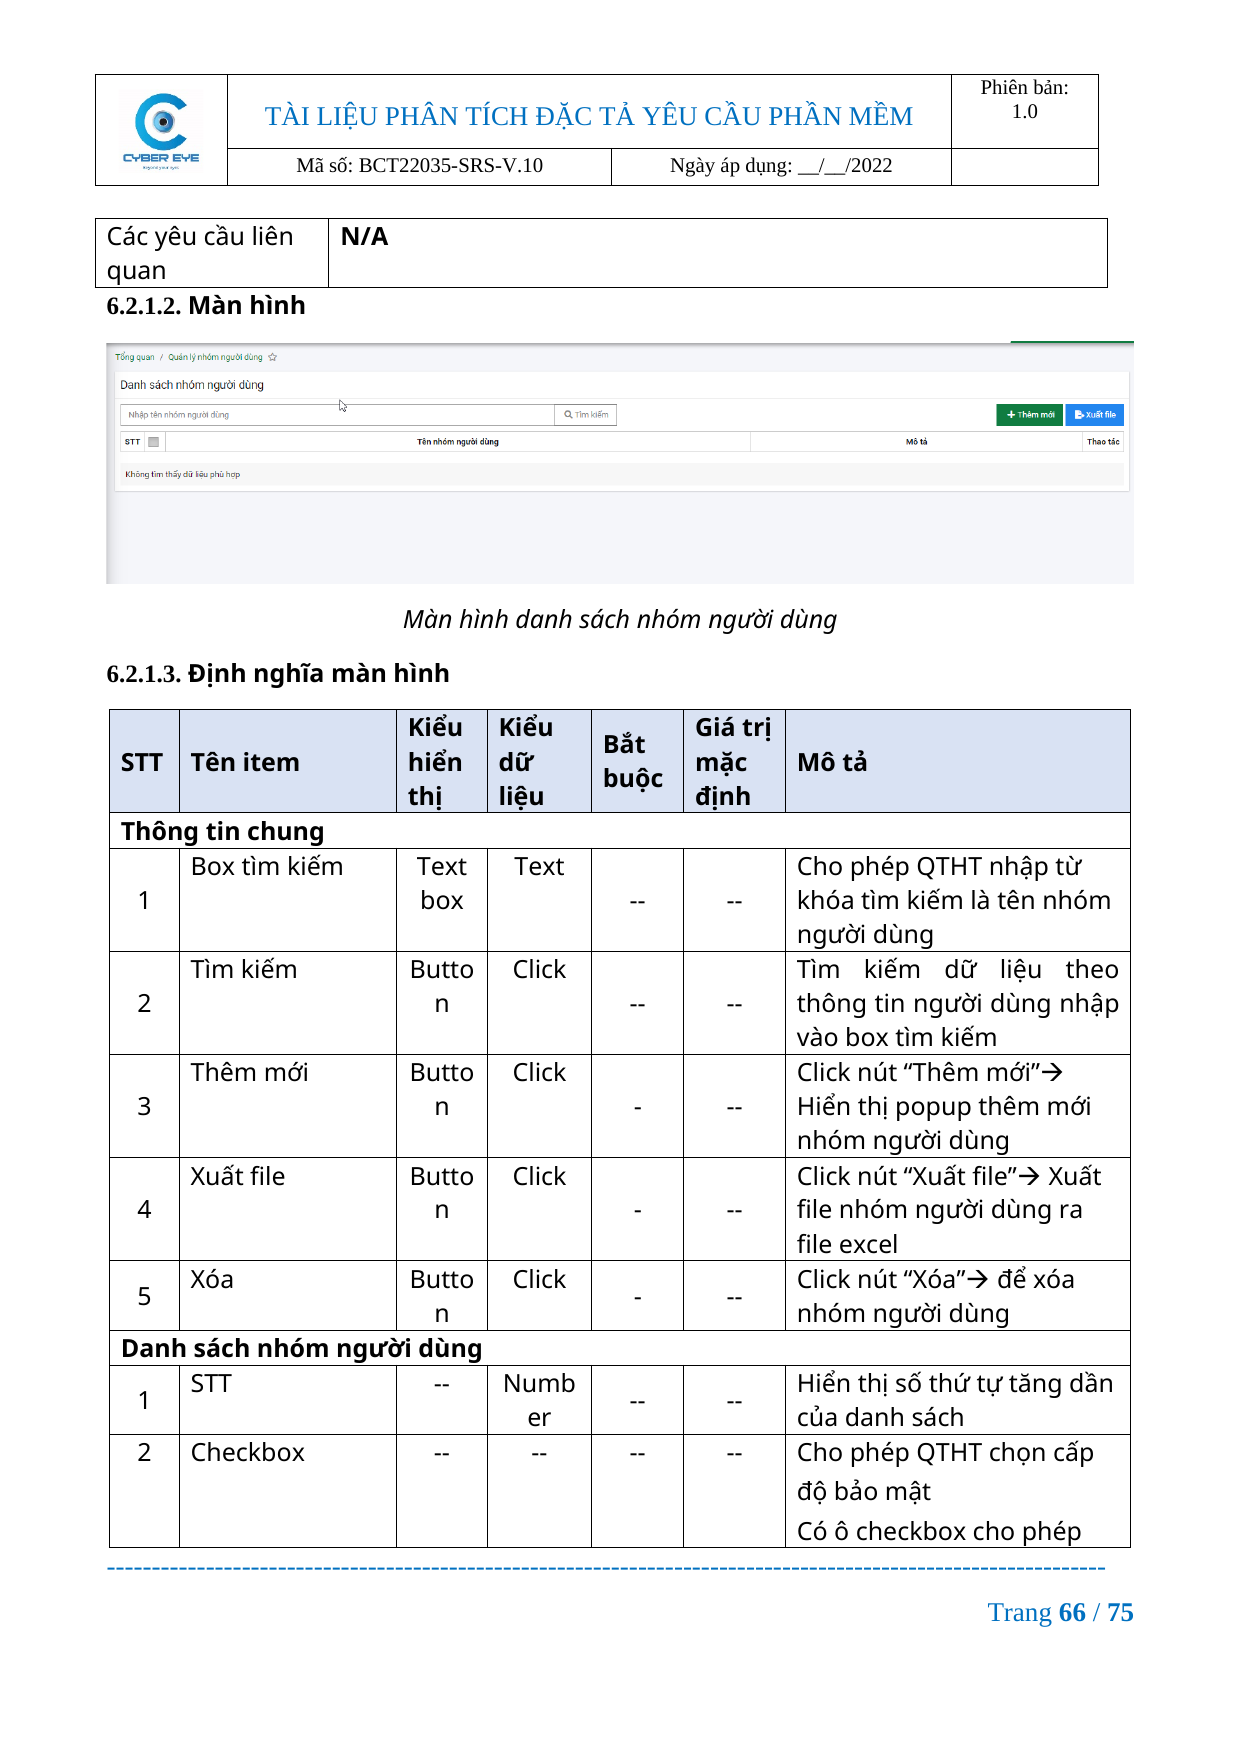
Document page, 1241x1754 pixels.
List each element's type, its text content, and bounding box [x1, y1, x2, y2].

picture [118, 89, 204, 173]
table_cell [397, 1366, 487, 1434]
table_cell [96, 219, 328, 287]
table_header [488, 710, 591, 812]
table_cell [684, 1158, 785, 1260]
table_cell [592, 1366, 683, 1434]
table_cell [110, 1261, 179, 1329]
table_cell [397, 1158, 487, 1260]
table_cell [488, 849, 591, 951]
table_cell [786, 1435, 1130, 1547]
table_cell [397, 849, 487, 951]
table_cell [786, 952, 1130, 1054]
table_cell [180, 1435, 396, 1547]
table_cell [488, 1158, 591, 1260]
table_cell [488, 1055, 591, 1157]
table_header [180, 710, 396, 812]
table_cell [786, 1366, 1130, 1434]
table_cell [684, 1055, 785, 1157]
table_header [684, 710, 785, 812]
text Màn hình danh sách nhóm người dùng [106, 602, 1134, 636]
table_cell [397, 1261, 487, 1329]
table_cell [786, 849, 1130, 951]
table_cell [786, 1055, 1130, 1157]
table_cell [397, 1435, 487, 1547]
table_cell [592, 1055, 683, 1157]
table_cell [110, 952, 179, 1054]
text Màn hình [106, 288, 1134, 322]
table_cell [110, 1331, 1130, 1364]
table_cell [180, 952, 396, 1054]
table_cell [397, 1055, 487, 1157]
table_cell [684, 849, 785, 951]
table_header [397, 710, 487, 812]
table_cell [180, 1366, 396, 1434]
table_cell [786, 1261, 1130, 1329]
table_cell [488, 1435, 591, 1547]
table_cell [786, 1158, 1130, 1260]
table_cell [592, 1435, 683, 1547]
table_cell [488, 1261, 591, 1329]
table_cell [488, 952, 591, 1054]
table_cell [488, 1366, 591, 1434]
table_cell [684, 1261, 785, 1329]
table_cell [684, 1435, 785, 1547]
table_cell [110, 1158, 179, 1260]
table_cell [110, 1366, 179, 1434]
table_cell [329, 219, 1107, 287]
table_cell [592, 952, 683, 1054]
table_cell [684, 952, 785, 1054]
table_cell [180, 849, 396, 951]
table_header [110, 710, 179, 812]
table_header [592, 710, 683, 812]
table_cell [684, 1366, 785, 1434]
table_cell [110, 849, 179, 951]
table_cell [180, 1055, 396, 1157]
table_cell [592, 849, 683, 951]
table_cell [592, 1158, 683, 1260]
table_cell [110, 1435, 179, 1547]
picture [106, 341, 1134, 584]
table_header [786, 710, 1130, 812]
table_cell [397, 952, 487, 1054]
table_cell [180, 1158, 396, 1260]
text Định nghĩa màn hình [106, 656, 1134, 690]
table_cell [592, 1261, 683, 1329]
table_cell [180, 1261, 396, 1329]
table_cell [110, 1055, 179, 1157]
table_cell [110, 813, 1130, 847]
